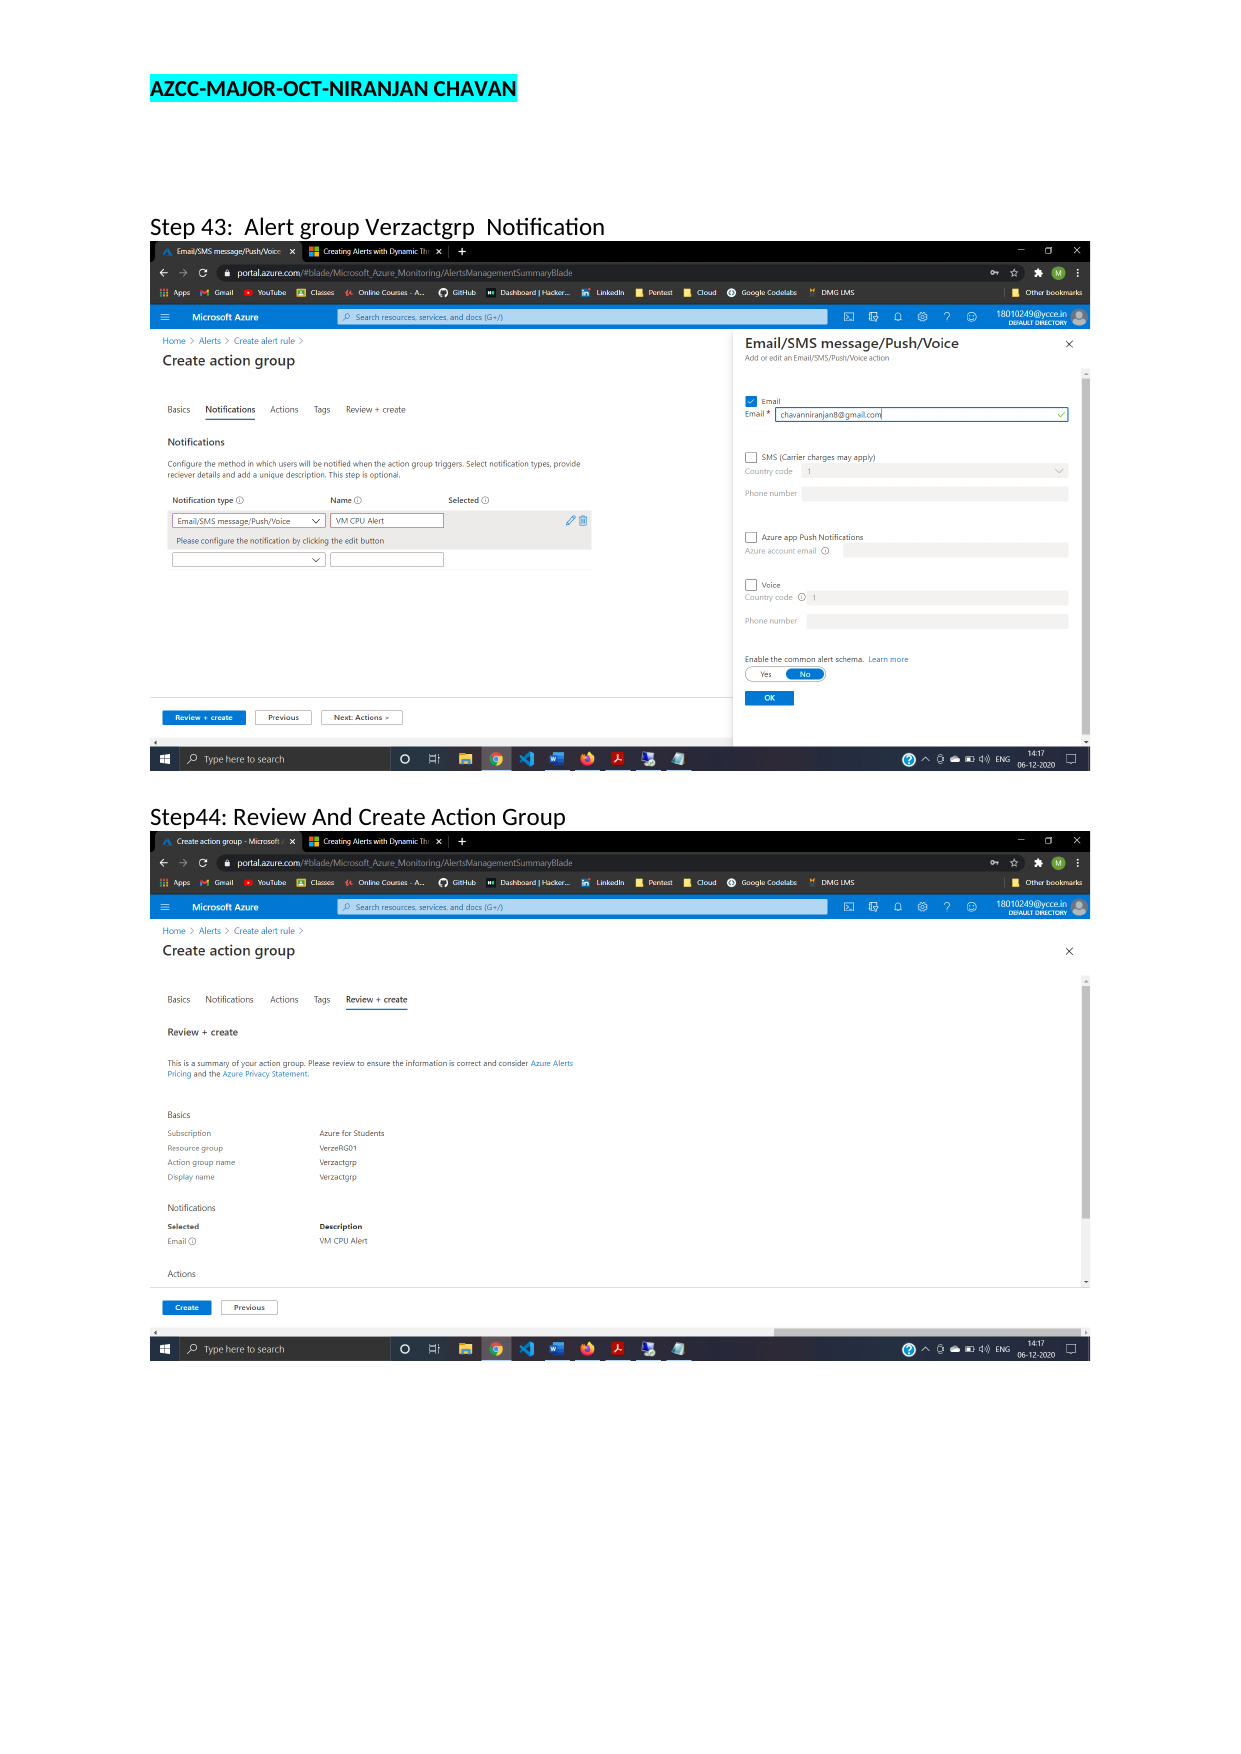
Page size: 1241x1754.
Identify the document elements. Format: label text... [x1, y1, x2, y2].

text Step 43: Alert group Verzactgrp Notification [150, 211, 1090, 241]
picture [150, 241, 1091, 771]
text Step44: Review And Create Action Group [150, 801, 1090, 831]
picture [150, 831, 1091, 1361]
